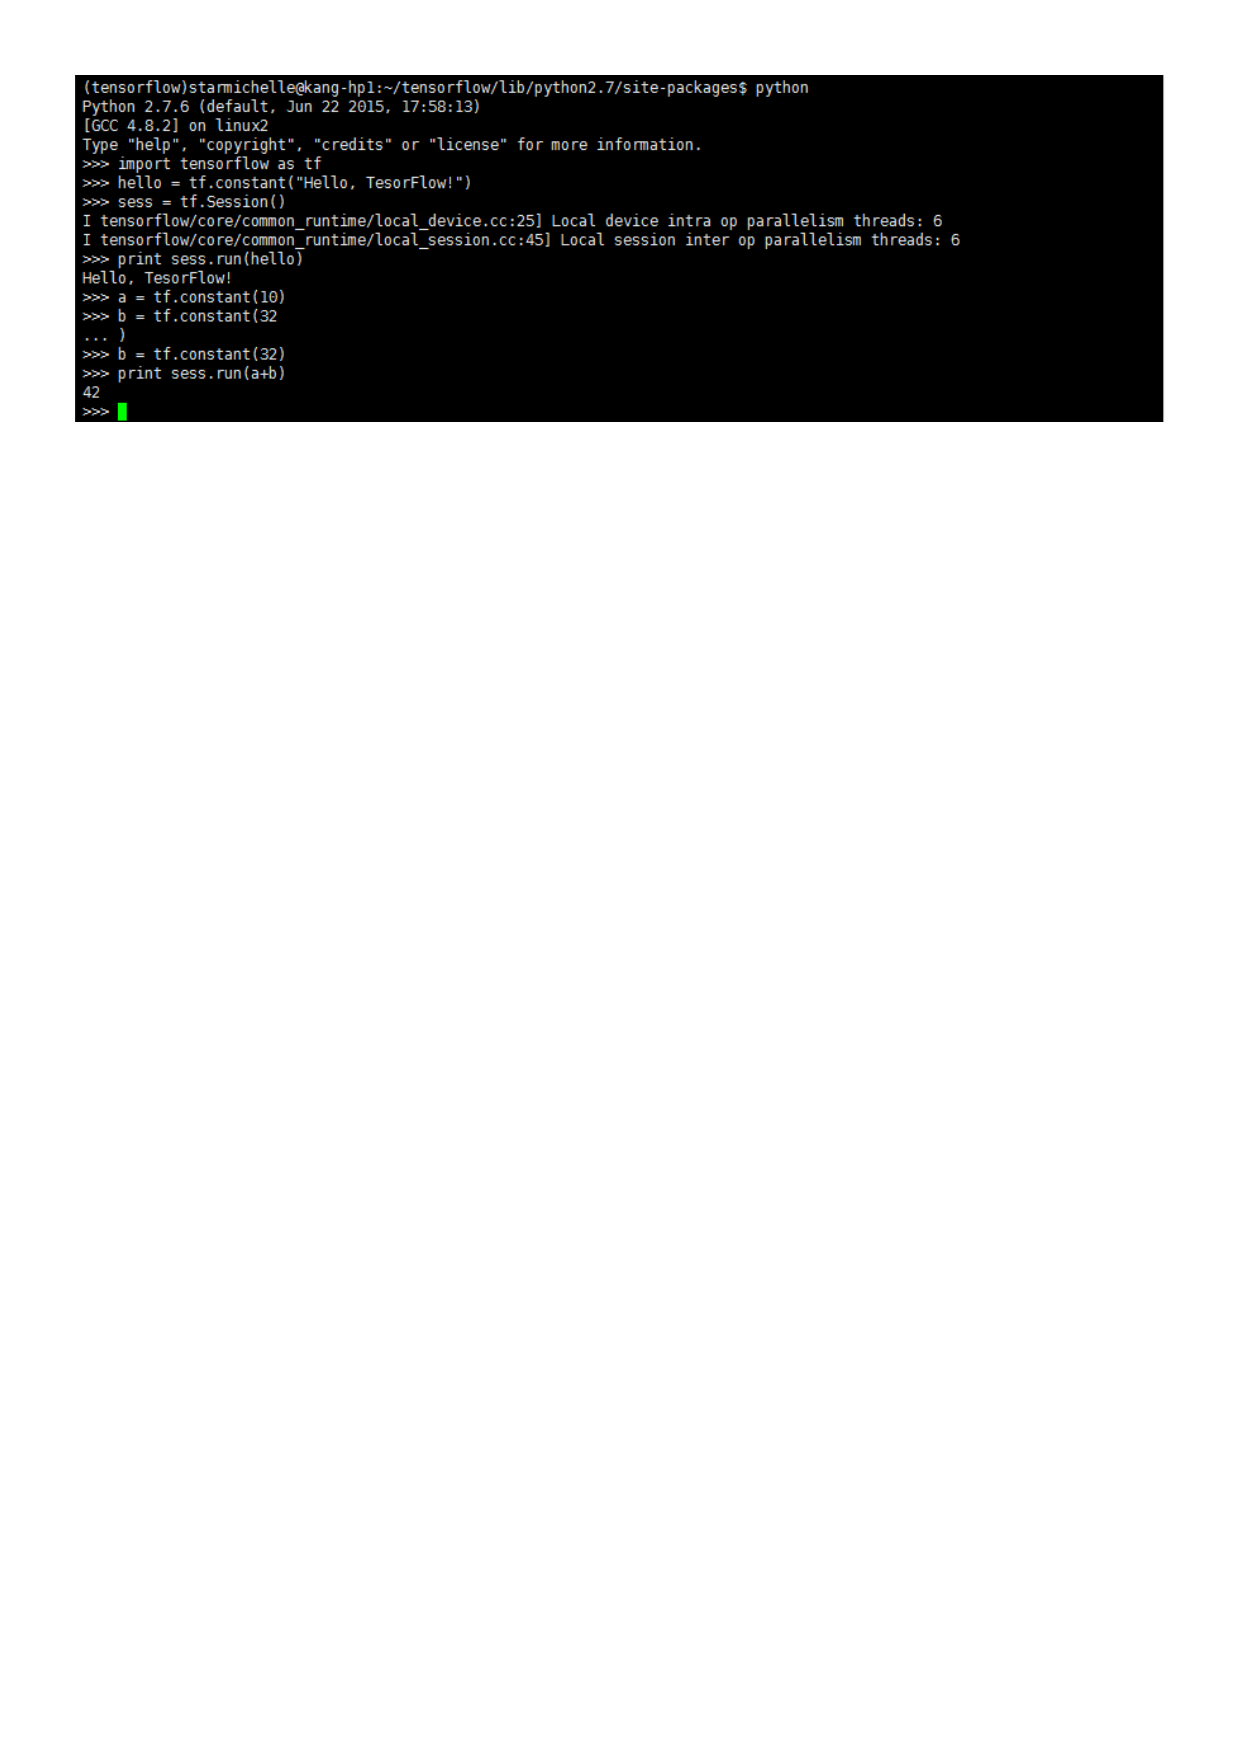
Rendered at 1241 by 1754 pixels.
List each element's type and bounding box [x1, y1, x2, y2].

picture [75, 75, 1166, 422]
